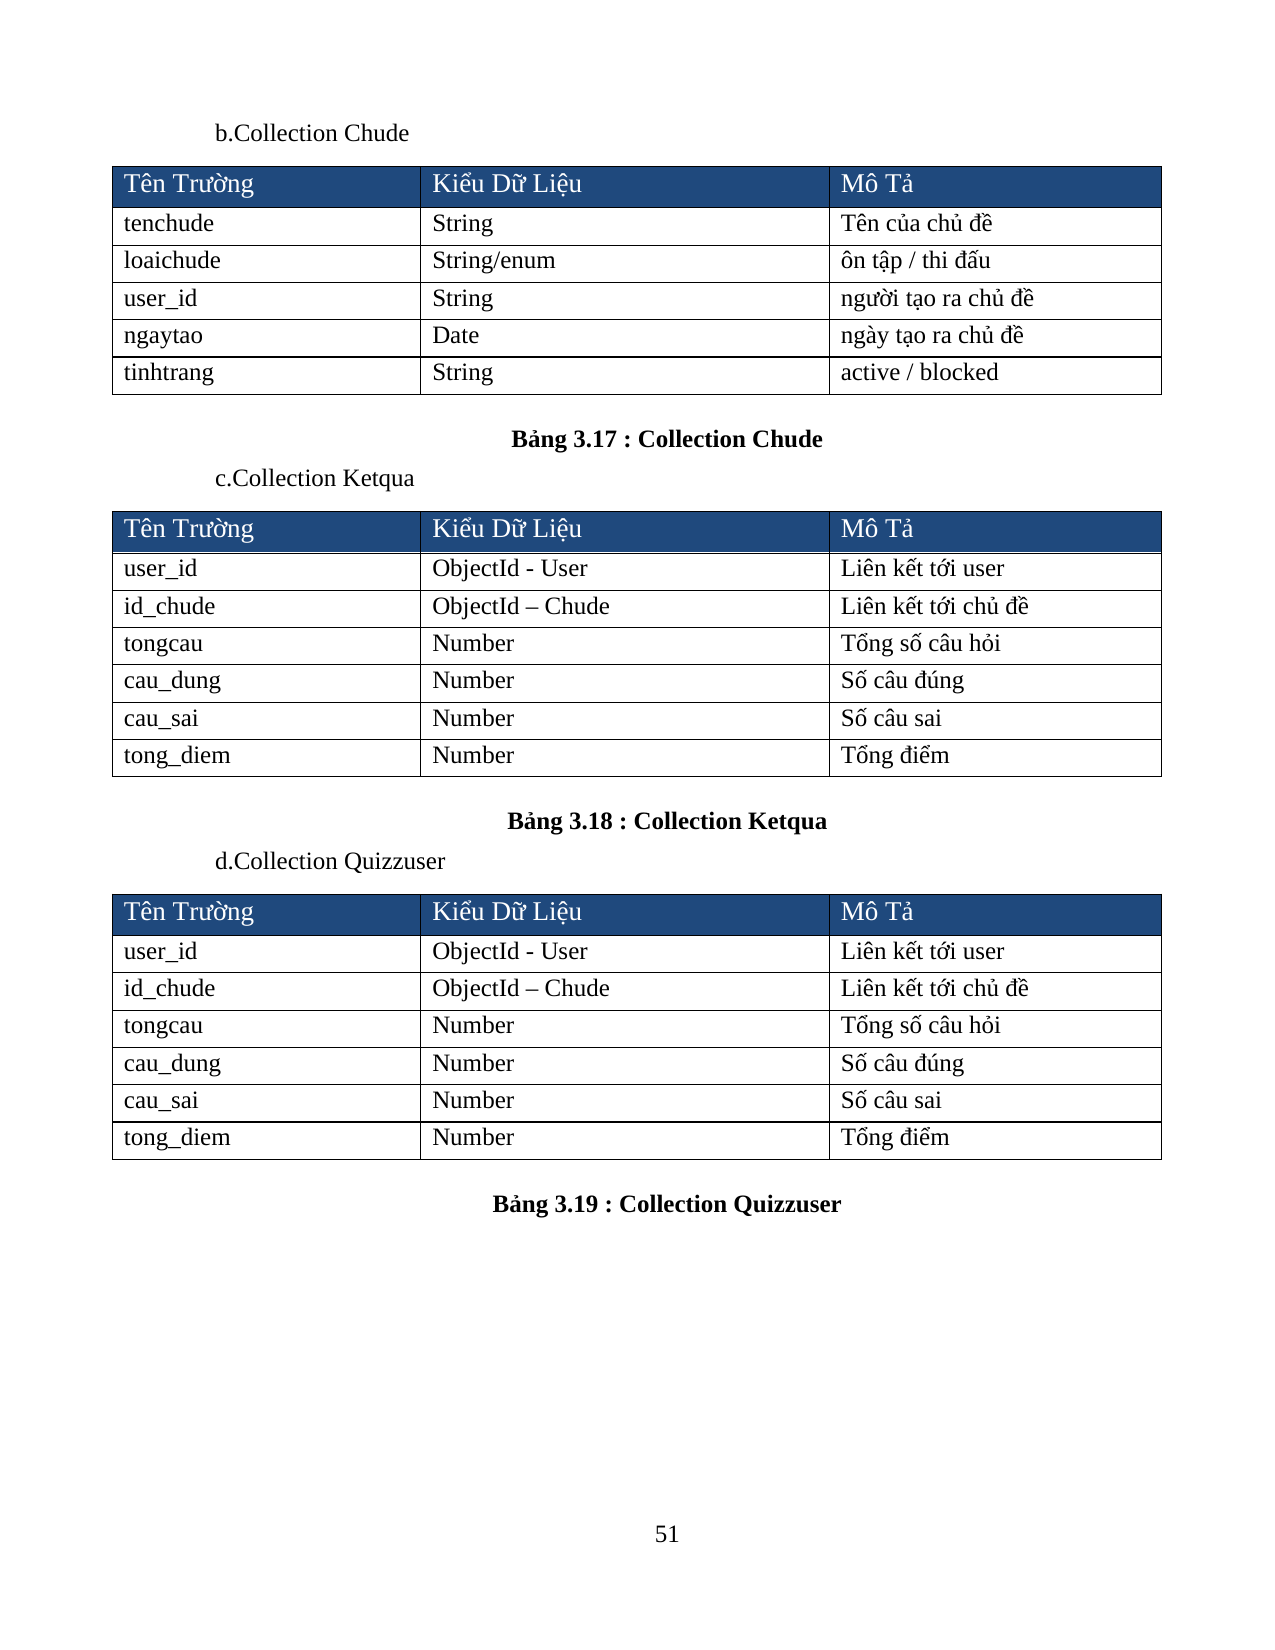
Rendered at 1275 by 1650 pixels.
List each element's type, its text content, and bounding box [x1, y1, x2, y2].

table_cell tinhtrang [113, 358, 420, 394]
text d.Collection Quizzuser [215, 846, 1157, 874]
table_cell ObjectId - User [421, 554, 829, 590]
table_cell Number [421, 1048, 829, 1084]
table_header Kiểu Dữ Liệu [421, 167, 829, 207]
table_cell user_id [113, 283, 420, 319]
text b.Collection Chude [215, 118, 1157, 147]
table_cell tong_diem [113, 1123, 420, 1159]
table_cell tenchude [113, 208, 420, 244]
table_cell Tổng điểm [830, 1123, 1161, 1159]
table_header Mô Tả [830, 167, 1161, 207]
table_cell tongcau [113, 628, 420, 664]
table_header Mô Tả [830, 512, 1161, 552]
table_cell ngày tạo ra chủ đề [830, 320, 1161, 356]
table_cell tongcau [113, 1011, 420, 1047]
table_cell Number [421, 703, 829, 739]
table_cell ngaytao [113, 320, 420, 356]
table_cell id_chude [113, 591, 420, 627]
table_cell Liên kết tới chủ đề [830, 591, 1161, 627]
table_cell ôn tập / thi đấu [830, 246, 1161, 282]
table_cell Number [421, 1123, 829, 1159]
table_cell cau_dung [113, 665, 420, 702]
table_cell Date [421, 320, 829, 356]
table_cell Tổng số câu hỏi [830, 1011, 1161, 1047]
table_header Kiểu Dữ Liệu [421, 895, 829, 935]
table_cell String/enum [421, 246, 829, 282]
table_cell loaichude [113, 246, 420, 282]
table_header Tên Trường [113, 167, 420, 207]
table_cell tong_diem [113, 740, 420, 776]
table_cell Number [421, 1011, 829, 1047]
table_cell Số câu sai [830, 1085, 1161, 1121]
table_cell Tên của chủ đề [830, 208, 1161, 244]
table_cell ObjectId – Chude [421, 591, 829, 627]
table_cell active / blocked [830, 358, 1161, 394]
text Bảng 3.19 : Collection Quizzuser [177, 1189, 1157, 1218]
table_cell user_id [113, 554, 420, 590]
table_cell cau_dung [113, 1048, 420, 1084]
text Bảng 3.18 : Collection Ketqua [177, 806, 1157, 835]
table_header Mô Tả [830, 895, 1161, 935]
table_cell String [421, 358, 829, 394]
table_cell Number [421, 740, 829, 776]
table_cell cau_sai [113, 1085, 420, 1121]
table_cell Tổng số câu hỏi [830, 628, 1161, 664]
table_cell Liên kết tới chủ đề [830, 973, 1161, 1009]
table_cell String [421, 283, 829, 319]
table_cell Number [421, 665, 829, 702]
table_header Kiểu Dữ Liệu [421, 512, 829, 552]
table_cell Number [421, 628, 829, 664]
table_cell user_id [113, 936, 420, 972]
table_cell Tổng điểm [830, 740, 1161, 776]
table_cell String [421, 208, 829, 244]
text Bảng 3.17 : Collection Chude [177, 424, 1157, 453]
table_cell Liên kết tới user [830, 554, 1161, 590]
table_cell ObjectId - User [421, 936, 829, 972]
table_header Tên Trường [113, 895, 420, 935]
table_cell cau_sai [113, 703, 420, 739]
table_header Tên Trường [113, 512, 420, 552]
table_cell Number [421, 1085, 829, 1121]
table_cell ObjectId – Chude [421, 973, 829, 1009]
table_cell Số câu đúng [830, 1048, 1161, 1084]
table_cell id_chude [113, 973, 420, 1009]
table_cell người tạo ra chủ đề [830, 283, 1161, 319]
table_cell Số câu đúng [830, 665, 1161, 702]
table_cell Liên kết tới user [830, 936, 1161, 972]
table_cell Số câu sai [830, 703, 1161, 739]
text c.Collection Ketqua [215, 463, 1157, 492]
